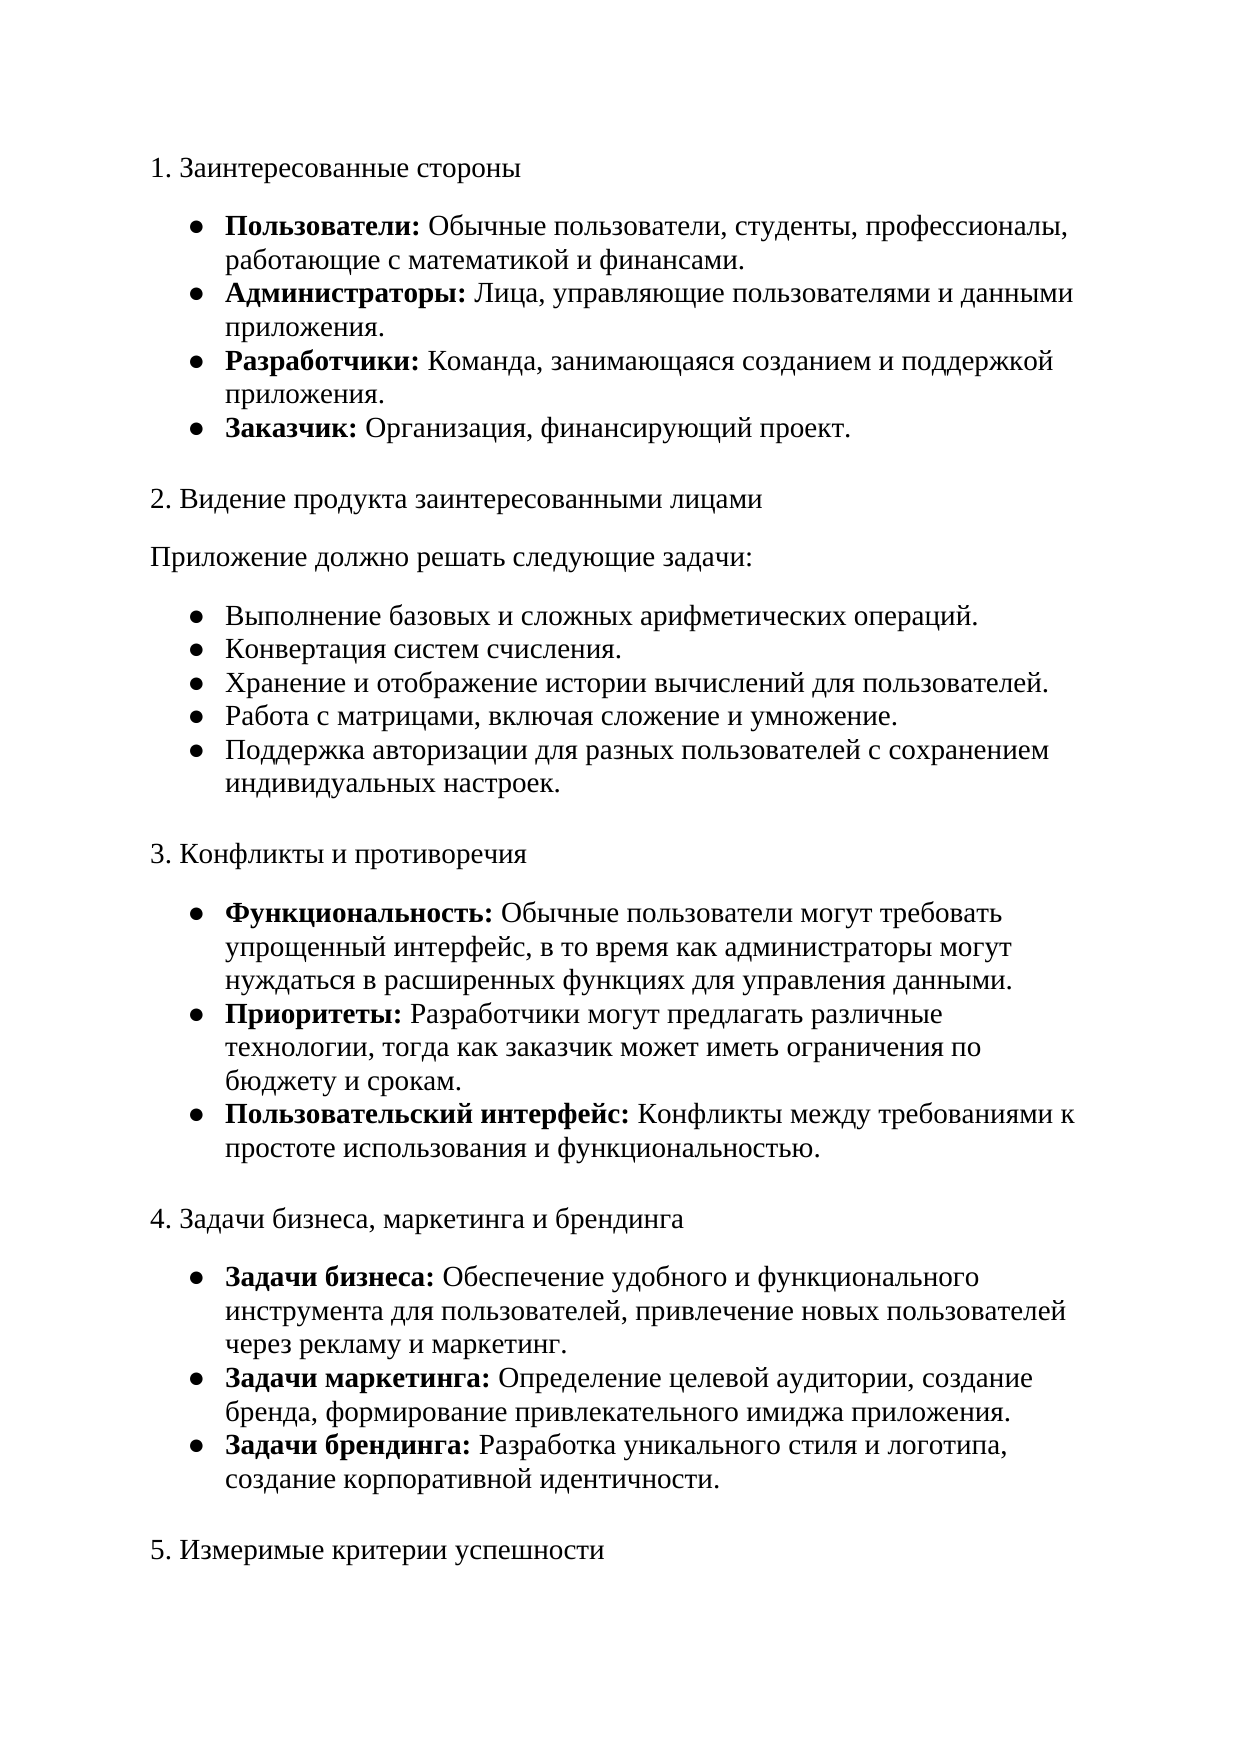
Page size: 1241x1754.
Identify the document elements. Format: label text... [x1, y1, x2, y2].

list Выполнение базовых и сложных арифметических операций. [187, 598, 1090, 631]
text 1. Заинтересованные стороны [150, 150, 1090, 183]
list Поддержка авторизации для разных пользователей с сохранением индивидуальных настроек. [187, 732, 1090, 799]
list Хранение и отображение истории вычислений для пользователей. [187, 665, 1090, 698]
text 2. Видение продукта заинтересованными лицами [150, 481, 1090, 514]
list Конвертация систем счисления. [187, 631, 1090, 665]
list Работа с матрицами, включая сложение и умножение. [187, 698, 1090, 732]
list Задачи бизнеса: Обеспечение удобного и функционального инструмента для пользователей, привлечение новых пользователей через рекламу и маркетинг. [187, 1259, 1090, 1360]
list Пользователи: Обычные пользователи, студенты, профессионалы, работающие с математикой и финансами. [187, 208, 1090, 276]
list Администраторы: Лица, управляющие пользователями и данными приложения. [187, 276, 1090, 343]
list Разработчики: Команда, занимающаяся созданием и поддержкой приложения. [187, 343, 1090, 410]
text 3. Конфликты и противоречия [150, 837, 1090, 870]
text 5. Измеримые критерии успешности [150, 1532, 1090, 1565]
text Приложение должно решать следующие задачи: [150, 539, 1090, 573]
text 4. Задачи бизнеса, маркетинга и брендинга [150, 1201, 1090, 1234]
list Задачи брендинга: Разработка уникального стиля и логотипа, создание корпоративной идентичности. [187, 1427, 1090, 1494]
list Заказчик: Организация, финансирующий проект. [187, 410, 1090, 443]
list Задачи маркетинга: Определение целевой аудитории, создание бренда, формирование привлекательного имиджа приложения. [187, 1360, 1090, 1427]
list Пользовательский интерфейс: Конфликты между требованиями к простоте использования и функциональностью. [187, 1096, 1090, 1163]
list Функциональность: Обычные пользователи могут требовать упрощенный интерфейс, в то время как администраторы могут нуждаться в расширенных функциях для управления данными. [187, 895, 1090, 996]
list Приоритеты: Разработчики могут предлагать различные технологии, тогда как заказчик может иметь ограничения по бюджету и срокам. [187, 996, 1090, 1096]
